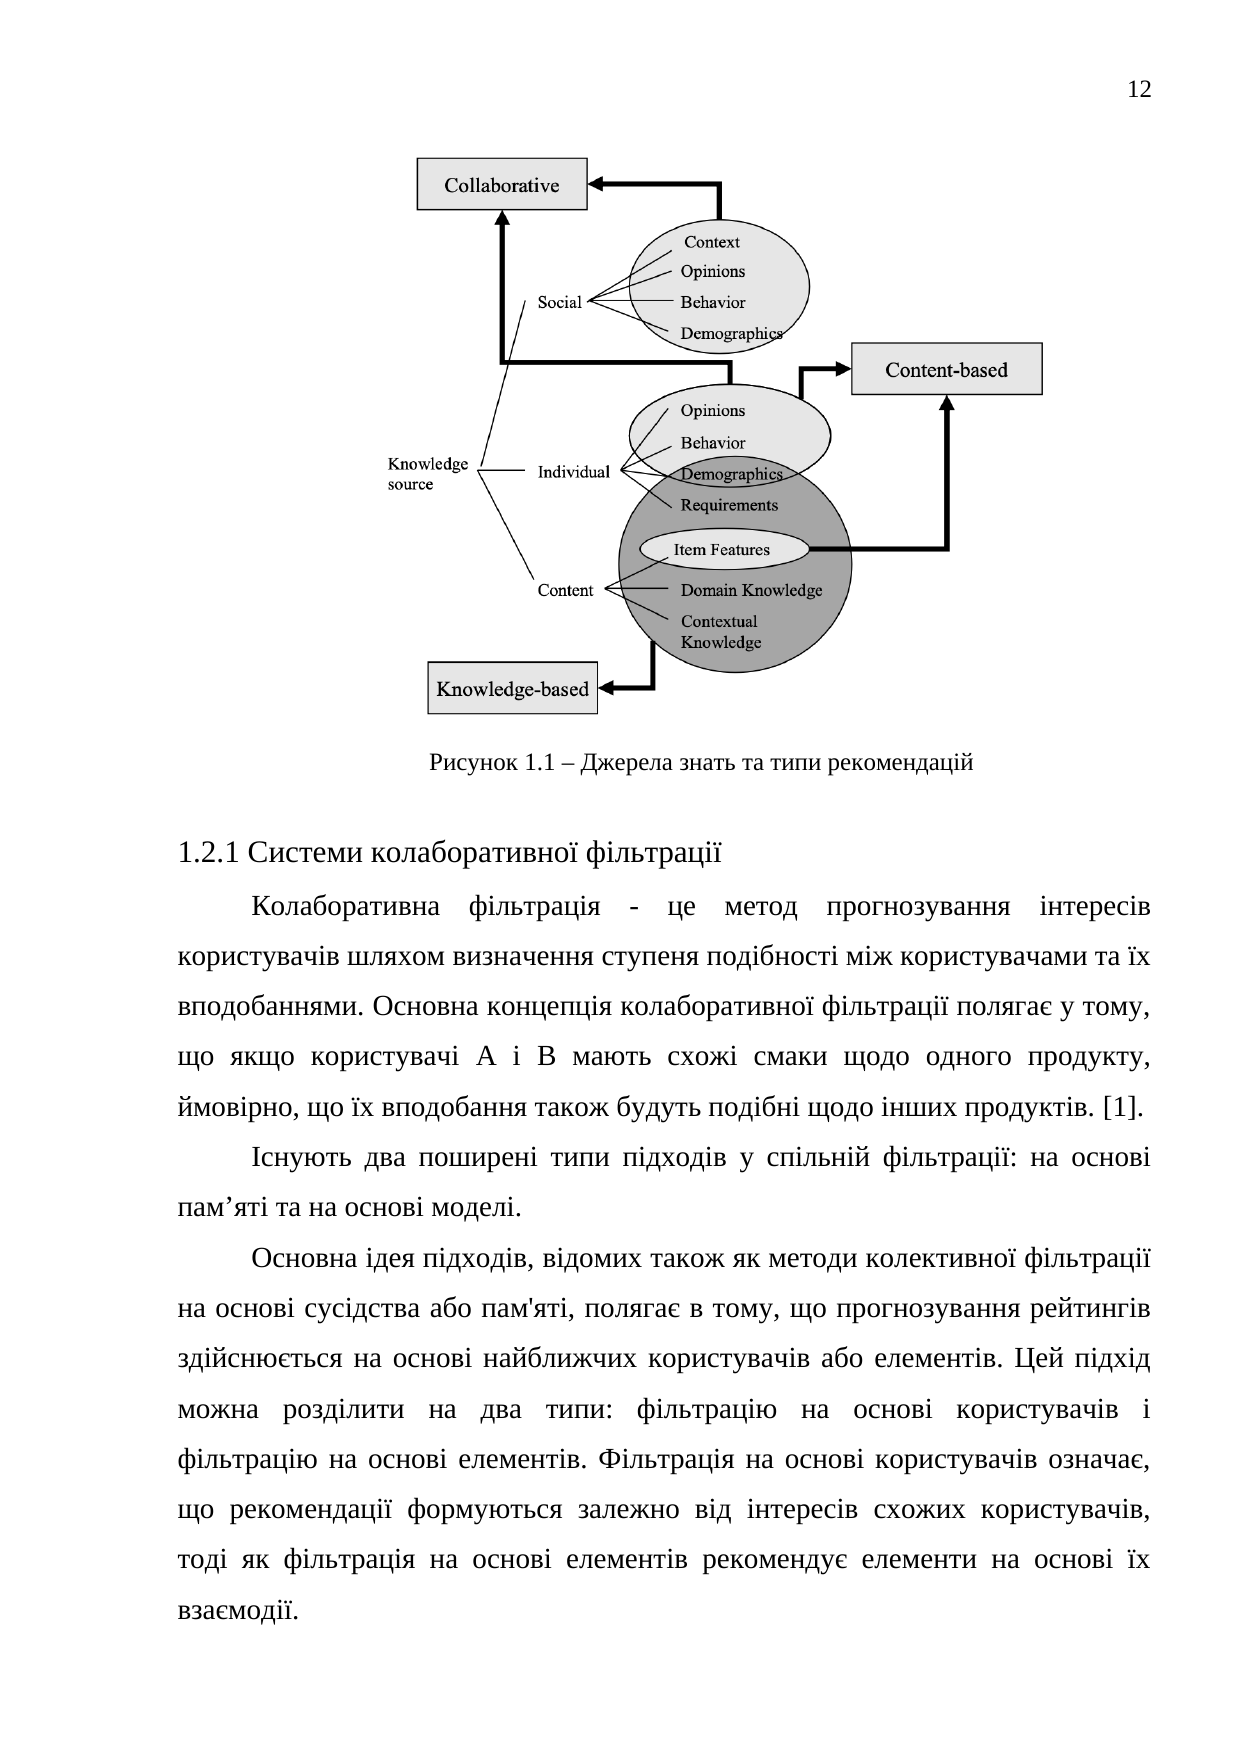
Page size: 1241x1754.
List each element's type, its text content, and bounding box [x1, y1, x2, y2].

text Рисунок 1.1 – Джерела знать та типи рекомендацій [177, 747, 1152, 776]
text Колаборативна фільтрація - це метод прогнозування інтересів користувачів шляхом визначення ступеня подібності між користувачами та їх вподобаннями. Основна концепція колаборативної фільтрації полягає у тому, що якщо користувачі A і B мають схожі смаки щодо одного продукту, ймовірно, що їх вподобання також будуть подібні щодо інших продуктів. [1]. [177, 888, 1152, 1122]
picture [236, 131, 1124, 734]
text Існують два поширені типи підходів у спільній фільтрації: на основі пам’яті та на основі моделі. [177, 1139, 1152, 1223]
text 1.2.1 Системи колаборативної фільтрації [177, 834, 1152, 870]
text Основна ідея підходів, відомих також як методи колективної фільтрації на основі сусідства або пам'яті, полягає в тому, що прогнозування рейтингів здійснюється на основі найближчих користувачів або елементів. Цей підхід можна розділити на два типи: фільтрацію на основі користувачів і фільтрацію на основі елементів. Фільтрація на основі користувачів означає, що рекомендації формуються залежно від інтересів схожих користувачів, тоді як фільтрація на основі елементів рекомендує елементи на основі їх взаємодії. [177, 1240, 1152, 1626]
